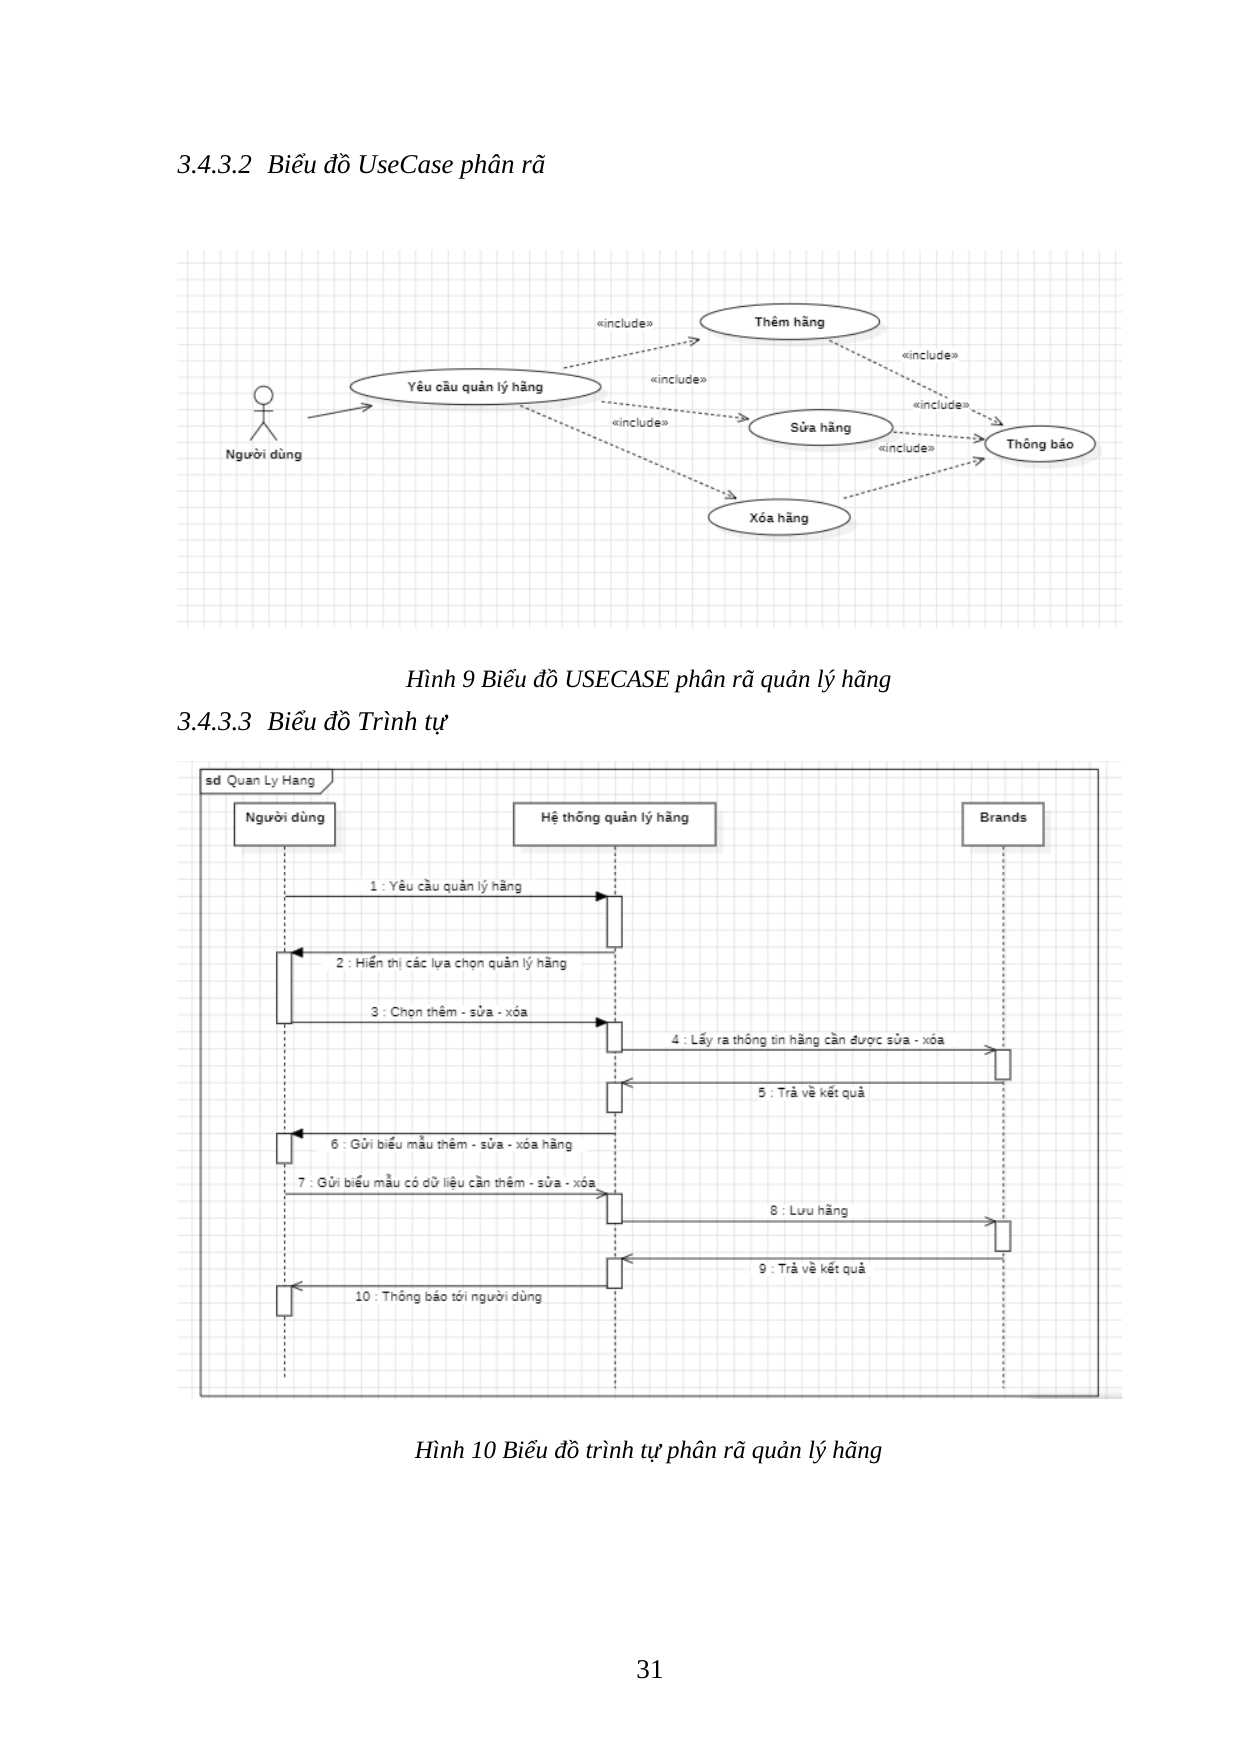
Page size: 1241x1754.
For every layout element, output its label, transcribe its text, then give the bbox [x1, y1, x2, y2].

picture [177, 250, 1123, 628]
subtitle Biểu đồ Trình tự [177, 705, 1122, 736]
picture [177, 761, 1123, 1399]
subtitle Biểu đồ UseCase phân rã [177, 148, 1122, 179]
text Hình 10 Biểu đồ trình tự phân rã quản lý hãng [177, 1435, 1122, 1464]
text Hình 9 Biểu đồ USECASE phân rã quản lý hãng [177, 664, 1122, 693]
